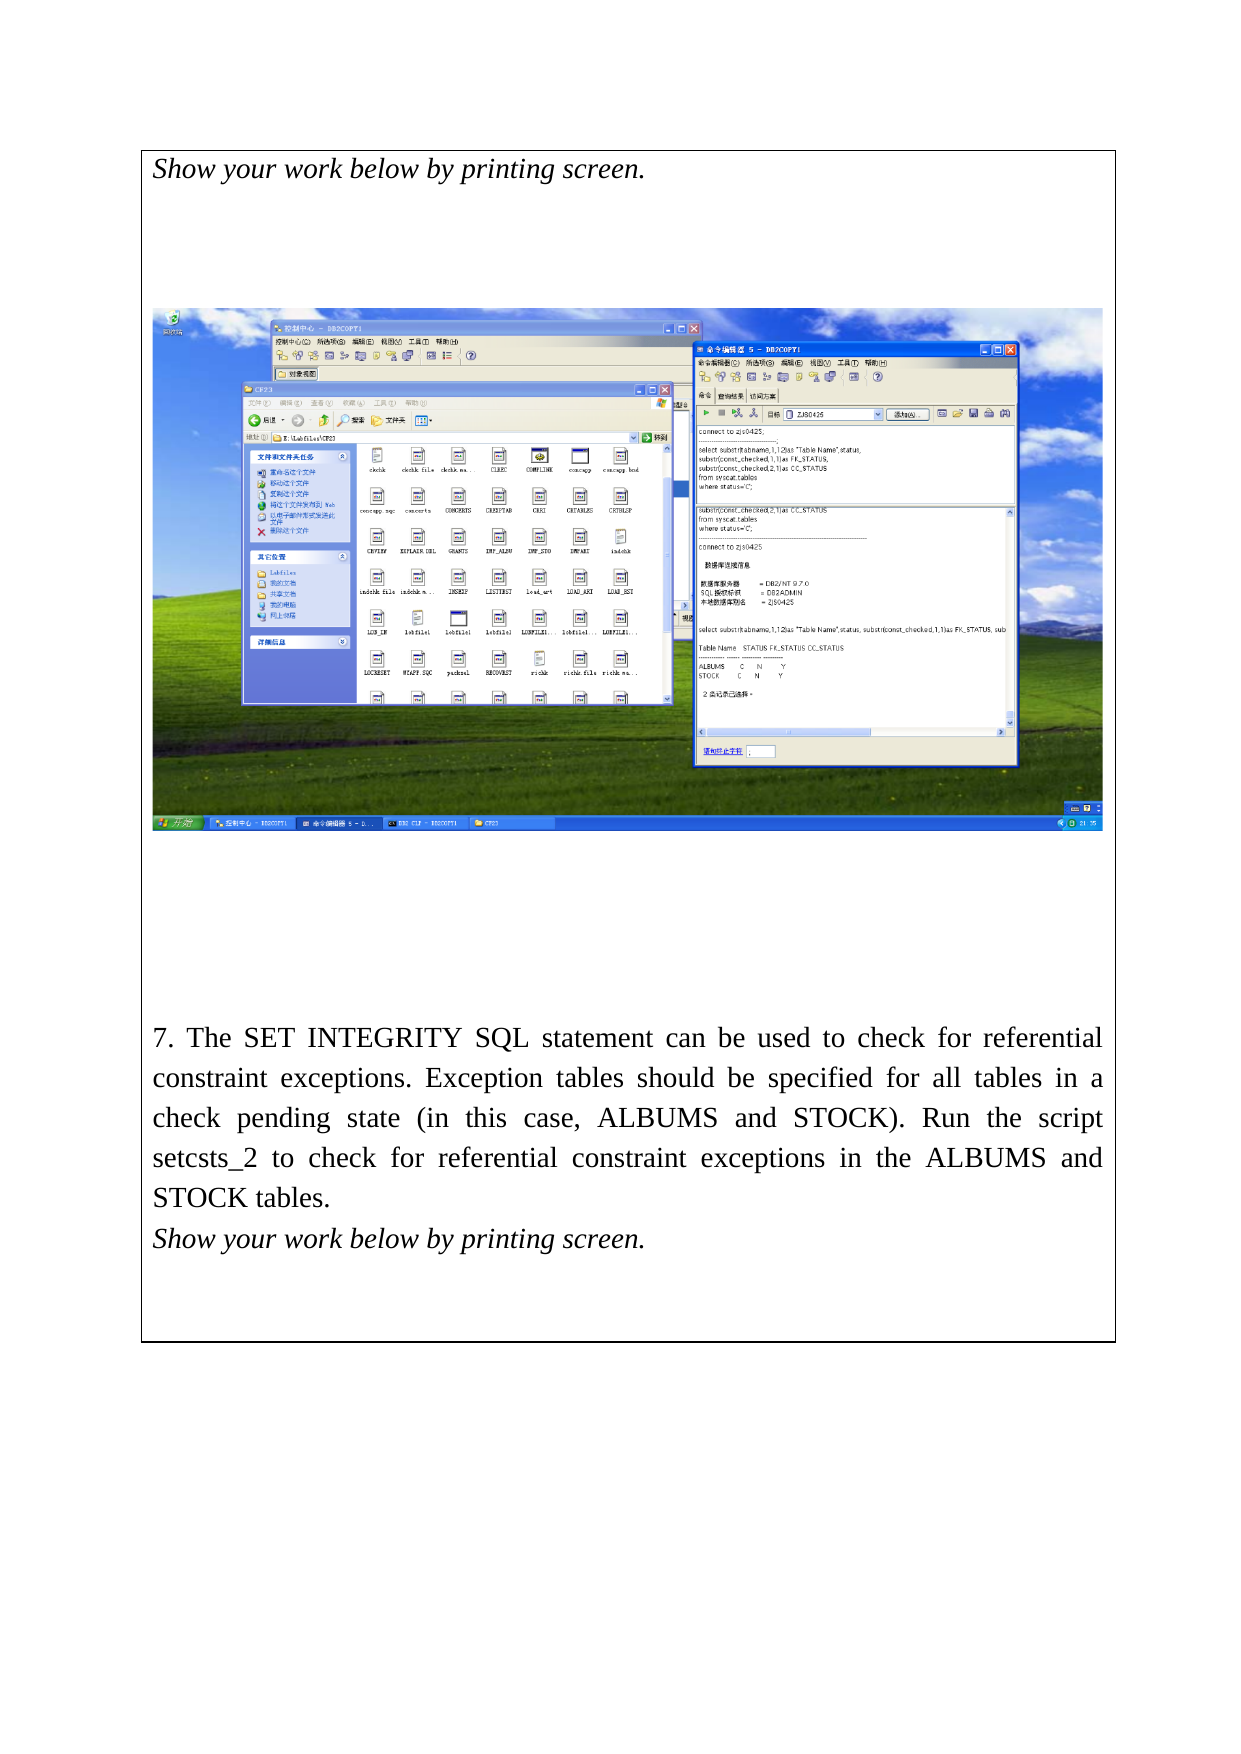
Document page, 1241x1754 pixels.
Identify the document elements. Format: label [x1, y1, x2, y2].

table_cell [142, 151, 1115, 1341]
picture [152, 308, 1103, 831]
